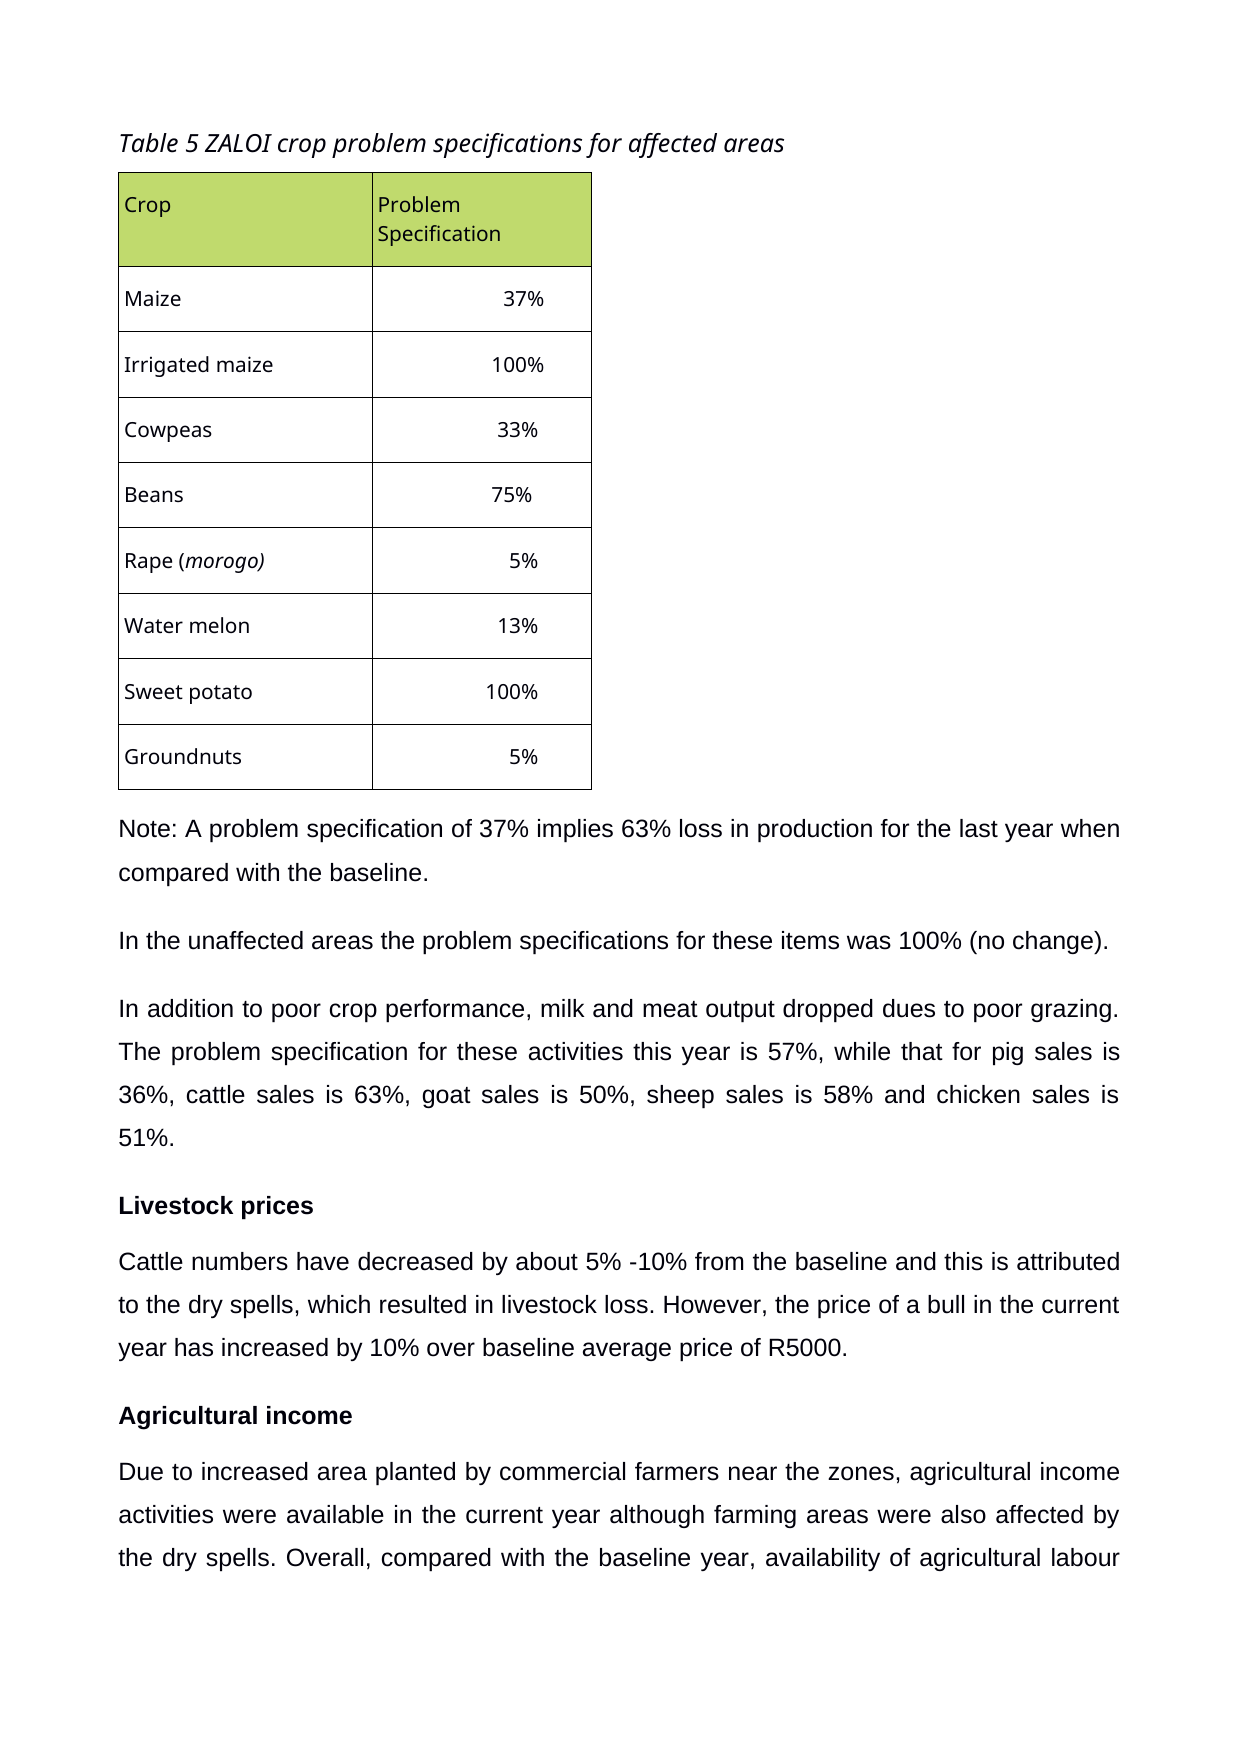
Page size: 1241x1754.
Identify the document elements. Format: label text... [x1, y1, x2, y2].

table_cell 37% [373, 267, 591, 331]
table_cell Maize [119, 267, 372, 331]
table_cell 75% [373, 463, 591, 527]
table_cell 13% [373, 594, 591, 658]
table_cell 5% [373, 725, 591, 789]
table_cell Sweet potato [119, 659, 372, 723]
text Table 5 ZALOI crop problem specifications for affected areas [118, 125, 1122, 159]
text In addition to poor crop performance, milk and meat output dropped dues to poor grazing. The problem specification for these activities this year is 57%, while that for pig sales is 36%, cattle sales is 63%, goat sales is 50%, sheep sales is 58% and chicken sales is 51%. [118, 994, 1122, 1152]
table_cell Irrigated maize [119, 332, 372, 396]
table_cell 33% [373, 398, 591, 462]
table_cell 100% [373, 659, 591, 723]
text Note: A problem specification of 37% implies 63% loss in production for the last year when compared with the baseline. [118, 814, 1122, 886]
table_cell 5% [373, 528, 591, 593]
text Cattle numbers have decreased by about 5% -10% from the baseline and this is attributed to the dry spells, which resulted in livestock loss. However, the price of a bull in the current year has increased by 10% over baseline average price of R5000. [118, 1247, 1122, 1362]
table_header Problem Specification [373, 173, 591, 266]
subtitle Livestock prices [118, 1191, 1122, 1220]
table_cell Beans [119, 463, 372, 527]
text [118, 1457, 1122, 1572]
subtitle Agricultural income [118, 1401, 1122, 1430]
table_cell Rape (morogo) [119, 528, 372, 593]
table_cell Water melon [119, 594, 372, 658]
table_cell Groundnuts [119, 725, 372, 789]
table_cell 100% [373, 332, 591, 396]
text In the unaffected areas the problem specifications for these items was 100% (no change). [118, 926, 1122, 954]
table_header Crop [119, 173, 372, 266]
table_cell Cowpeas [119, 398, 372, 462]
